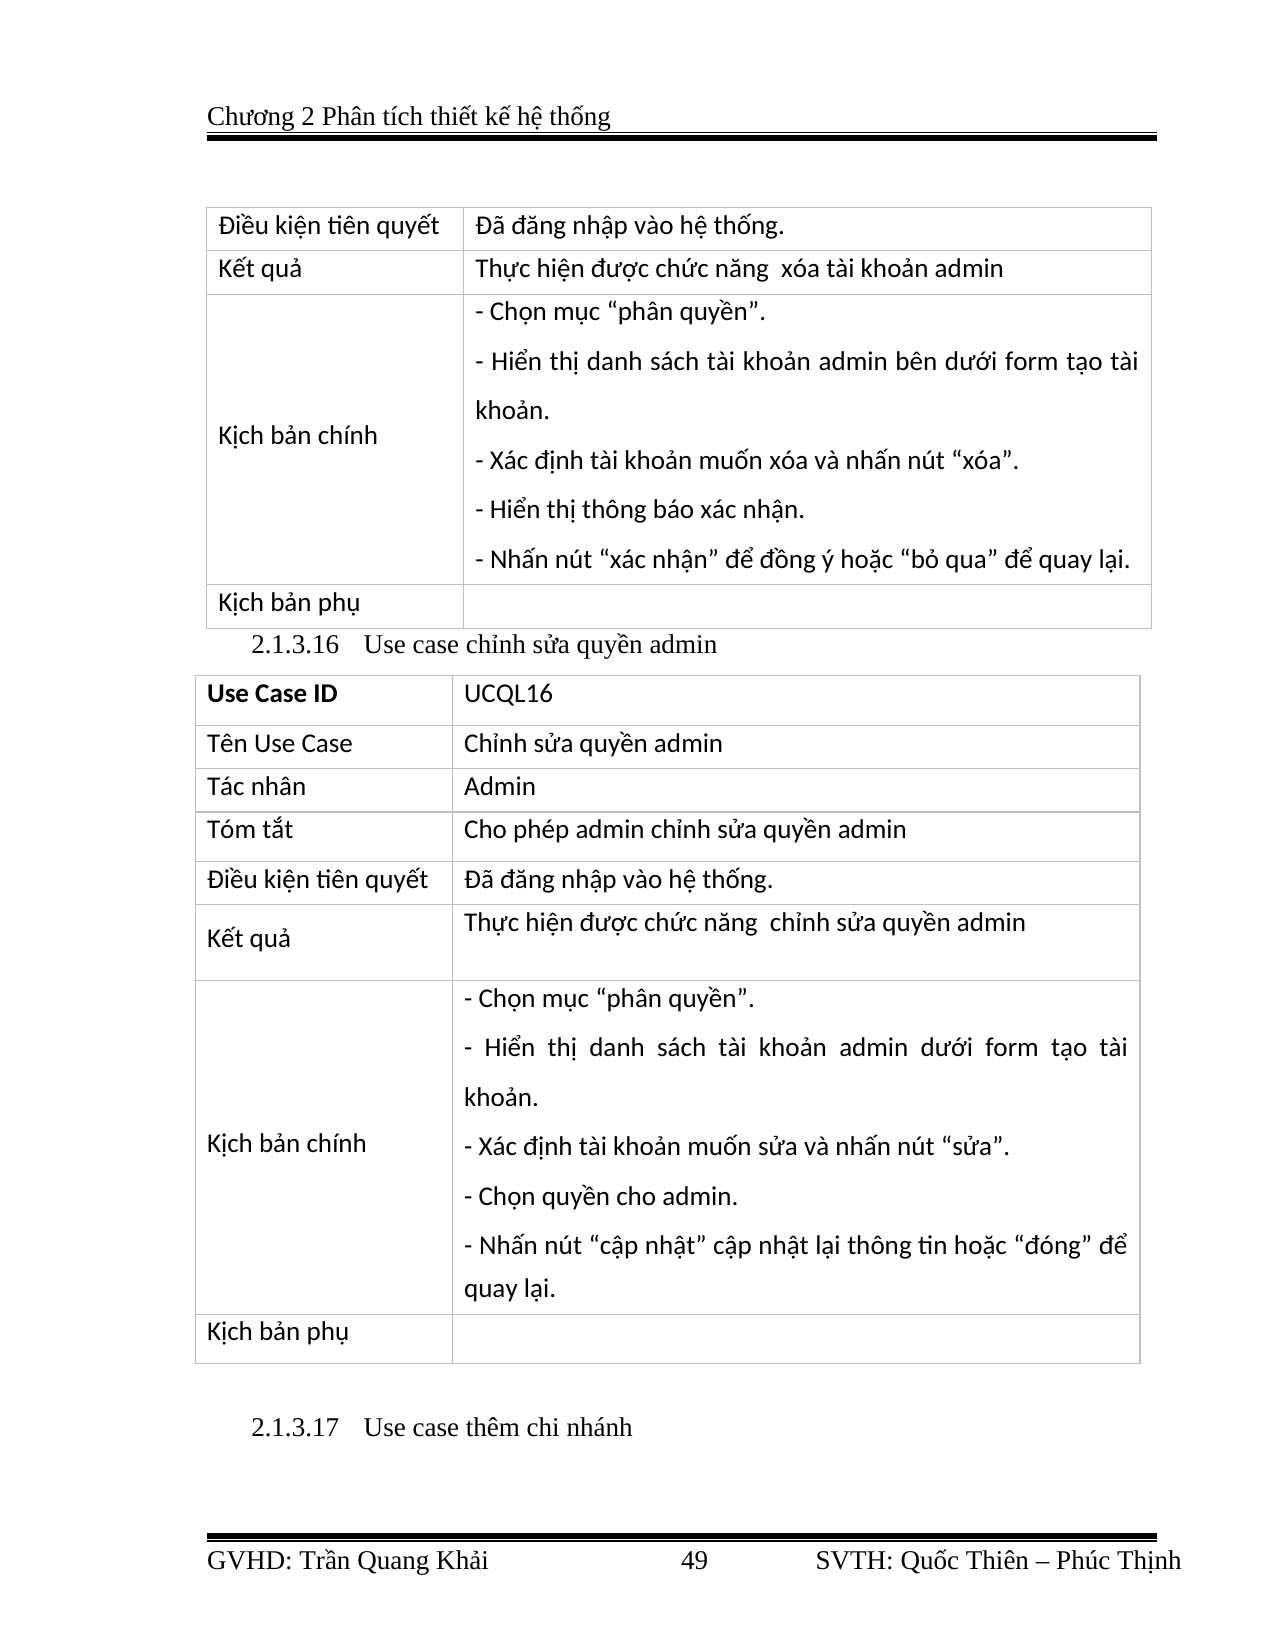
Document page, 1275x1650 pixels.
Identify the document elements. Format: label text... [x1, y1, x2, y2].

table_cell [453, 1315, 1139, 1363]
table_cell Kịch bản phụ [207, 585, 463, 627]
table_cell - Chọn mục “phân quyền”. - Hiển thị danh sách tài khoản admin bên dưới form tạo tài khoản. - Xác định tài khoản muốn xóa và nhấn nút “xóa”. - Hiển thị thông báo xác nhận. - Nhấn nút “xác nhận” để đồng ý hoặc “bỏ qua” để quay lại. [464, 295, 1151, 584]
table_cell Kịch bản phụ [196, 1315, 452, 1363]
table_cell Đã đăng nhập vào hệ thống. [464, 208, 1151, 250]
table_cell Tác nhân [196, 769, 452, 811]
table_cell Tên Use Case [196, 726, 452, 768]
table_cell Thực hiện được chức năng xóa tài khoản admin [464, 251, 1151, 293]
table_cell Kịch bản chính [196, 981, 452, 1313]
table_cell Admin [453, 769, 1139, 811]
table_cell Thực hiện được chức năng chỉnh sửa quyền admin [453, 905, 1139, 980]
list Use case chỉnh sửa quyền admin [251, 628, 1157, 660]
table_cell [464, 585, 1151, 627]
table_cell Kịch bản chính [207, 295, 463, 584]
table_cell Chỉnh sửa quyền admin [453, 726, 1139, 768]
table_cell Điều kiện tiên quyết [207, 208, 463, 250]
table_cell Kết quả [207, 251, 463, 293]
table_cell Kết quả [196, 905, 452, 980]
table_cell Điều kiện tiên quyết [196, 862, 452, 904]
table_header Use Case ID [196, 676, 452, 725]
table_cell - Chọn mục “phân quyền”. - Hiển thị danh sách tài khoản admin dưới form tạo tài khoản. - Xác định tài khoản muốn sửa và nhấn nút “sửa”. - Chọn quyền cho admin. - Nhấn nút “cập nhật” cập nhật lại thông tin hoặc “đóng” để quay lại. [453, 981, 1139, 1313]
table_cell Đã đăng nhập vào hệ thống. [453, 862, 1139, 904]
list Use case thêm chi nhánh [251, 1411, 1157, 1442]
table_header UCQL16 [453, 676, 1139, 725]
table_cell Tóm tắt [196, 813, 452, 861]
table_cell Cho phép admin chỉnh sửa quyền admin [453, 813, 1139, 861]
